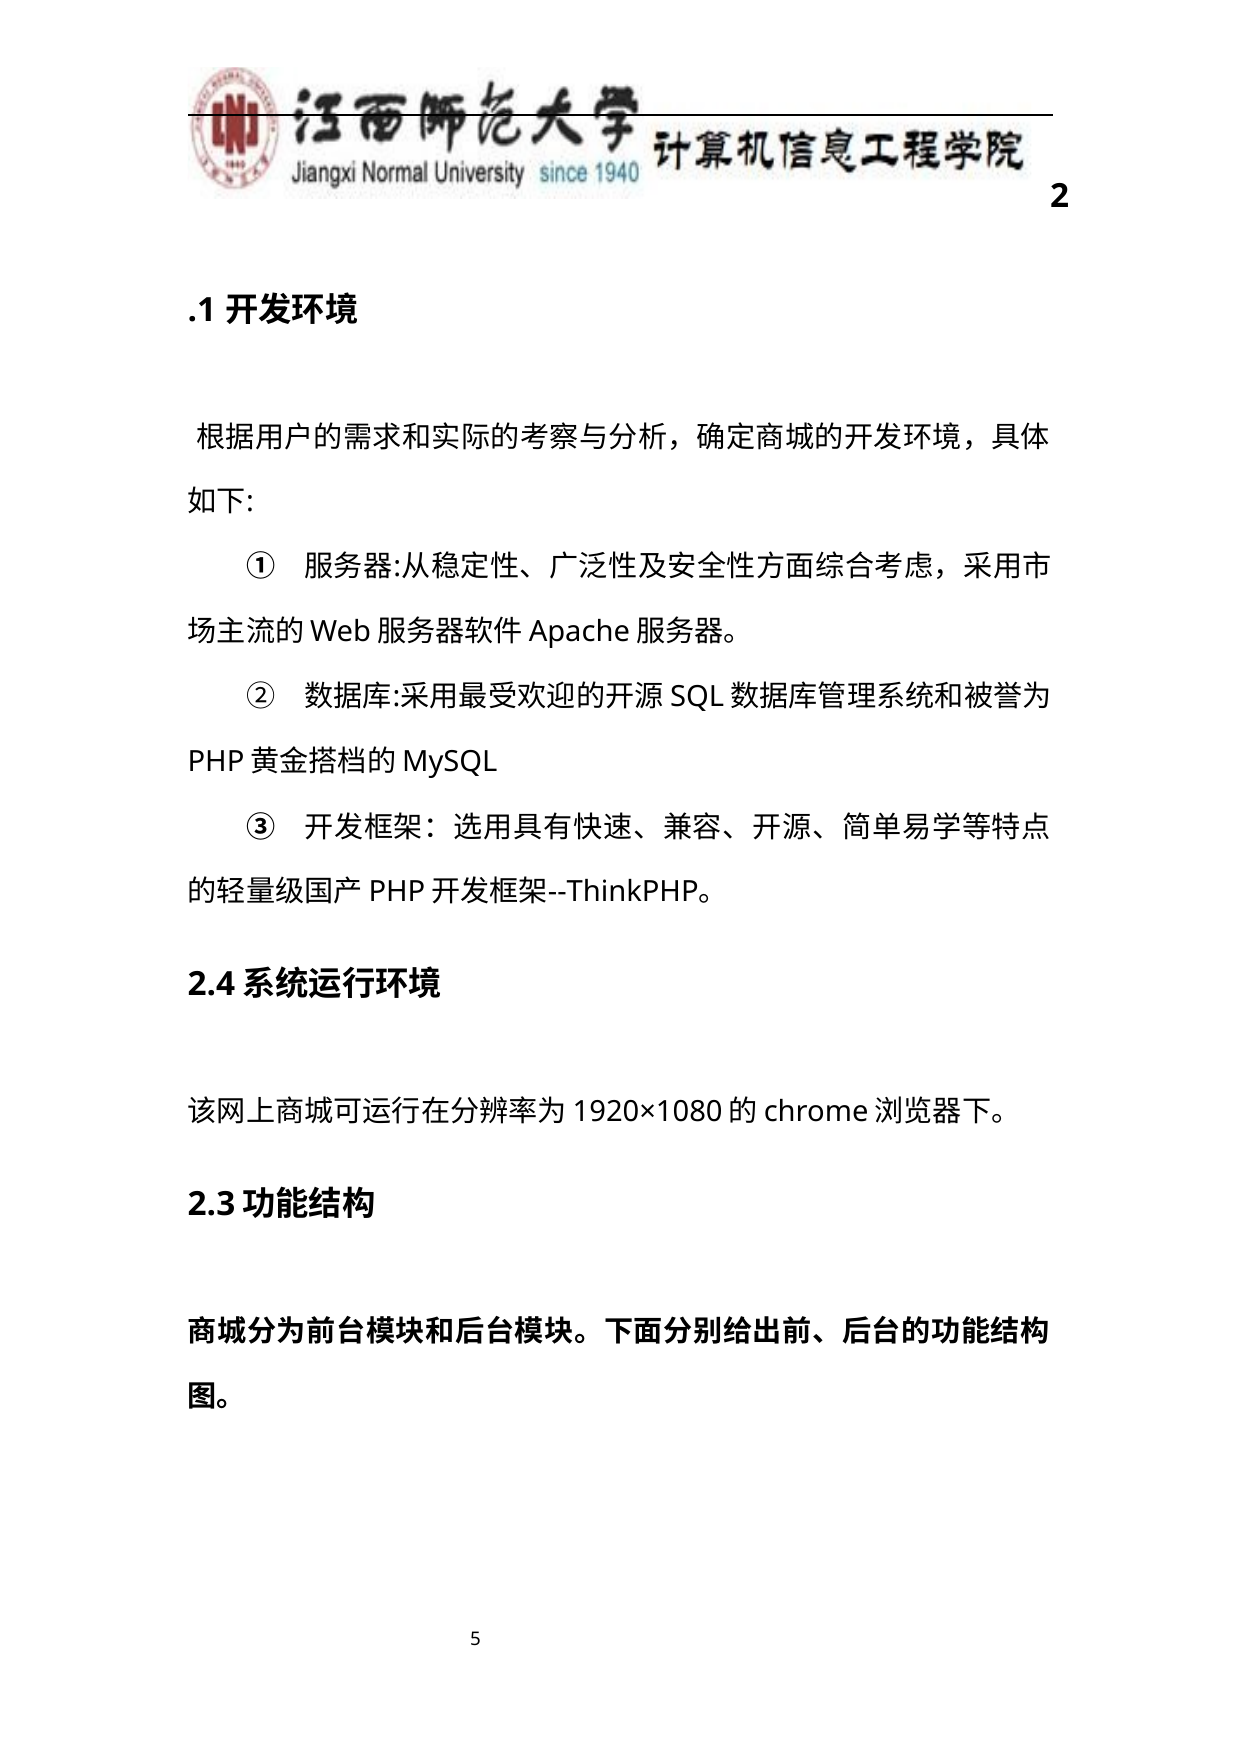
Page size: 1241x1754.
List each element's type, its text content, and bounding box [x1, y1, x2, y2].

list 数据库:采用最受欢迎的开源SQL数据库管理系统和被誉为PHP黄金搭档的MySQL [187, 662, 1053, 792]
text 商城分为前台模块和后台模块。下面分别给出前、后台的功能结构图。 [187, 1296, 1053, 1426]
subtitle 2.4系统运行环境 [187, 949, 1053, 1014]
text 该网上商城可运行在分辨率为1920×1080的chrome浏览器下。 [187, 1076, 1053, 1141]
list 开发框架：选用具有快速、兼容、开源、简单易学等特点的轻量级国产PHP开发框架--ThinkPHP。 [187, 792, 1053, 922]
text 根据用户的需求和实际的考察与分析，确定商城的开发环境，具体如下: [187, 402, 1053, 532]
subtitle 2.3功能结构 [187, 1168, 1053, 1233]
picture [187, 67, 1032, 162]
list 服务器:从稳定性、广泛性及安全性方面综合考虑，采用市场主流的Web服务器软件Apache服务器。 [187, 532, 1053, 662]
subtitle 2.1 开发环境 [187, 162, 1053, 339]
